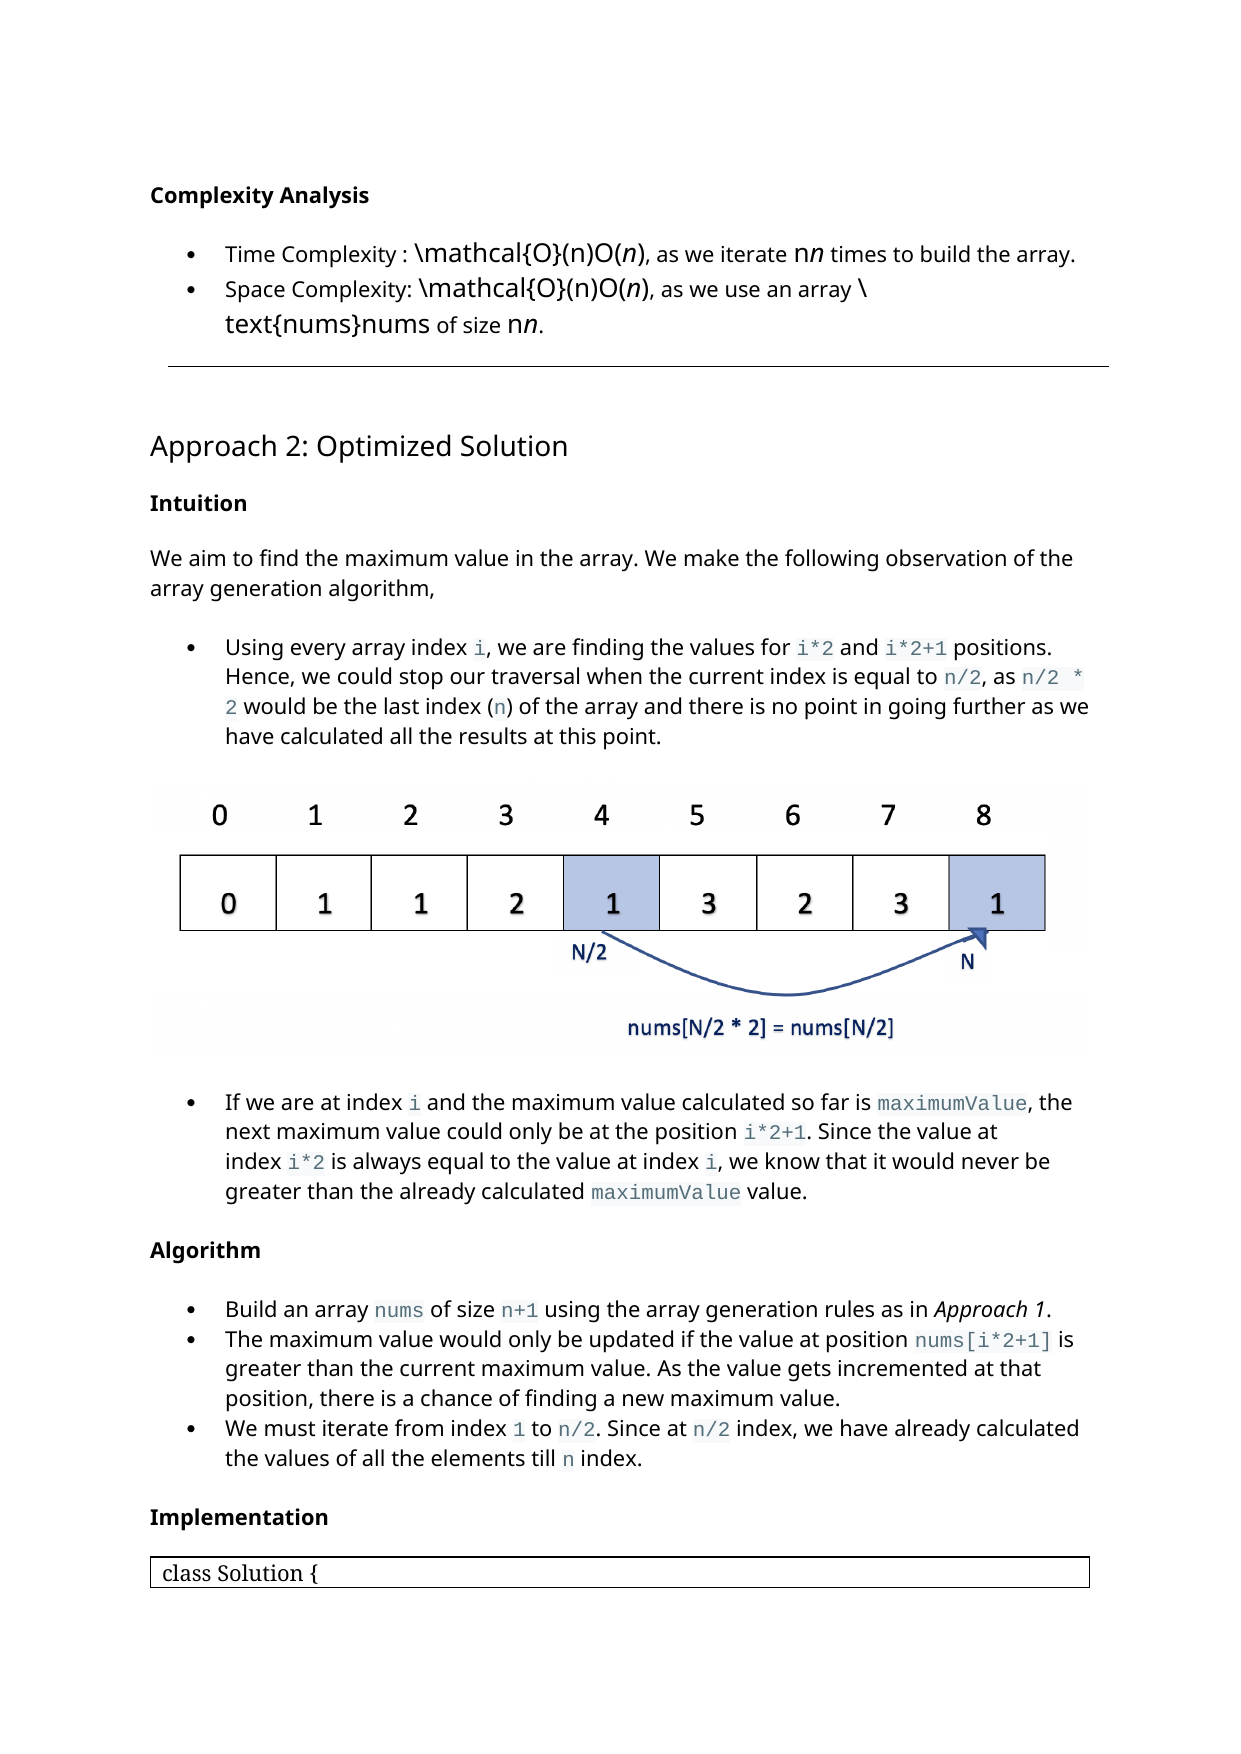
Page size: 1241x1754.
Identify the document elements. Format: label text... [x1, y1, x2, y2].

subtitle Approach 2: Optimized Solution [150, 426, 1090, 464]
list Using every array index i, we are finding the values for i*2 and i*2+1 positions. Hence, we could stop our traversal when the current index is equal to n/2, as n/2 * 2 would be the last index (n) of the array and there is no point in going further as we have calculated all the results at this point. [187, 631, 1090, 751]
list Build an array nums of size n+1 using the array generation rules as in Approach 1. [187, 1294, 1090, 1323]
list Space Complexity: \mathcal{O}(n)O(n), as we use an array \text{nums}nums of size nn. [187, 270, 1090, 341]
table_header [151, 1558, 1089, 1587]
picture [150, 779, 1091, 1058]
list If we are at index i and the maximum value calculated so far is maximumValue, the next maximum value could only be at the position i*2+1. Since the value at index i*2 is always equal to the value at index i, we know that it would never be greater than the already calculated maximumValue value. [187, 1086, 1090, 1206]
list Time Complexity : \mathcal{O}(n)O(n), as we iterate nn times to build the array. [187, 234, 1090, 270]
text Algorithm [150, 1235, 1090, 1264]
text Intuition [150, 488, 1090, 518]
list The maximum value would only be updated if the value at position nums[i*2+1] is greater than the current maximum value. As the value gets incremented at that position, there is a chance of finding a new maximum value. [187, 1323, 1090, 1413]
text Implementation [150, 1502, 1090, 1531]
list We must iterate from index 1 to n/2. Since at n/2 index, we have already calculated the values of all the elements till n index. [187, 1413, 1090, 1472]
text We aim to find the maximum value in the array. We make the following observation of the array generation algorithm, [150, 543, 1090, 602]
text Complexity Analysis [150, 180, 1090, 209]
